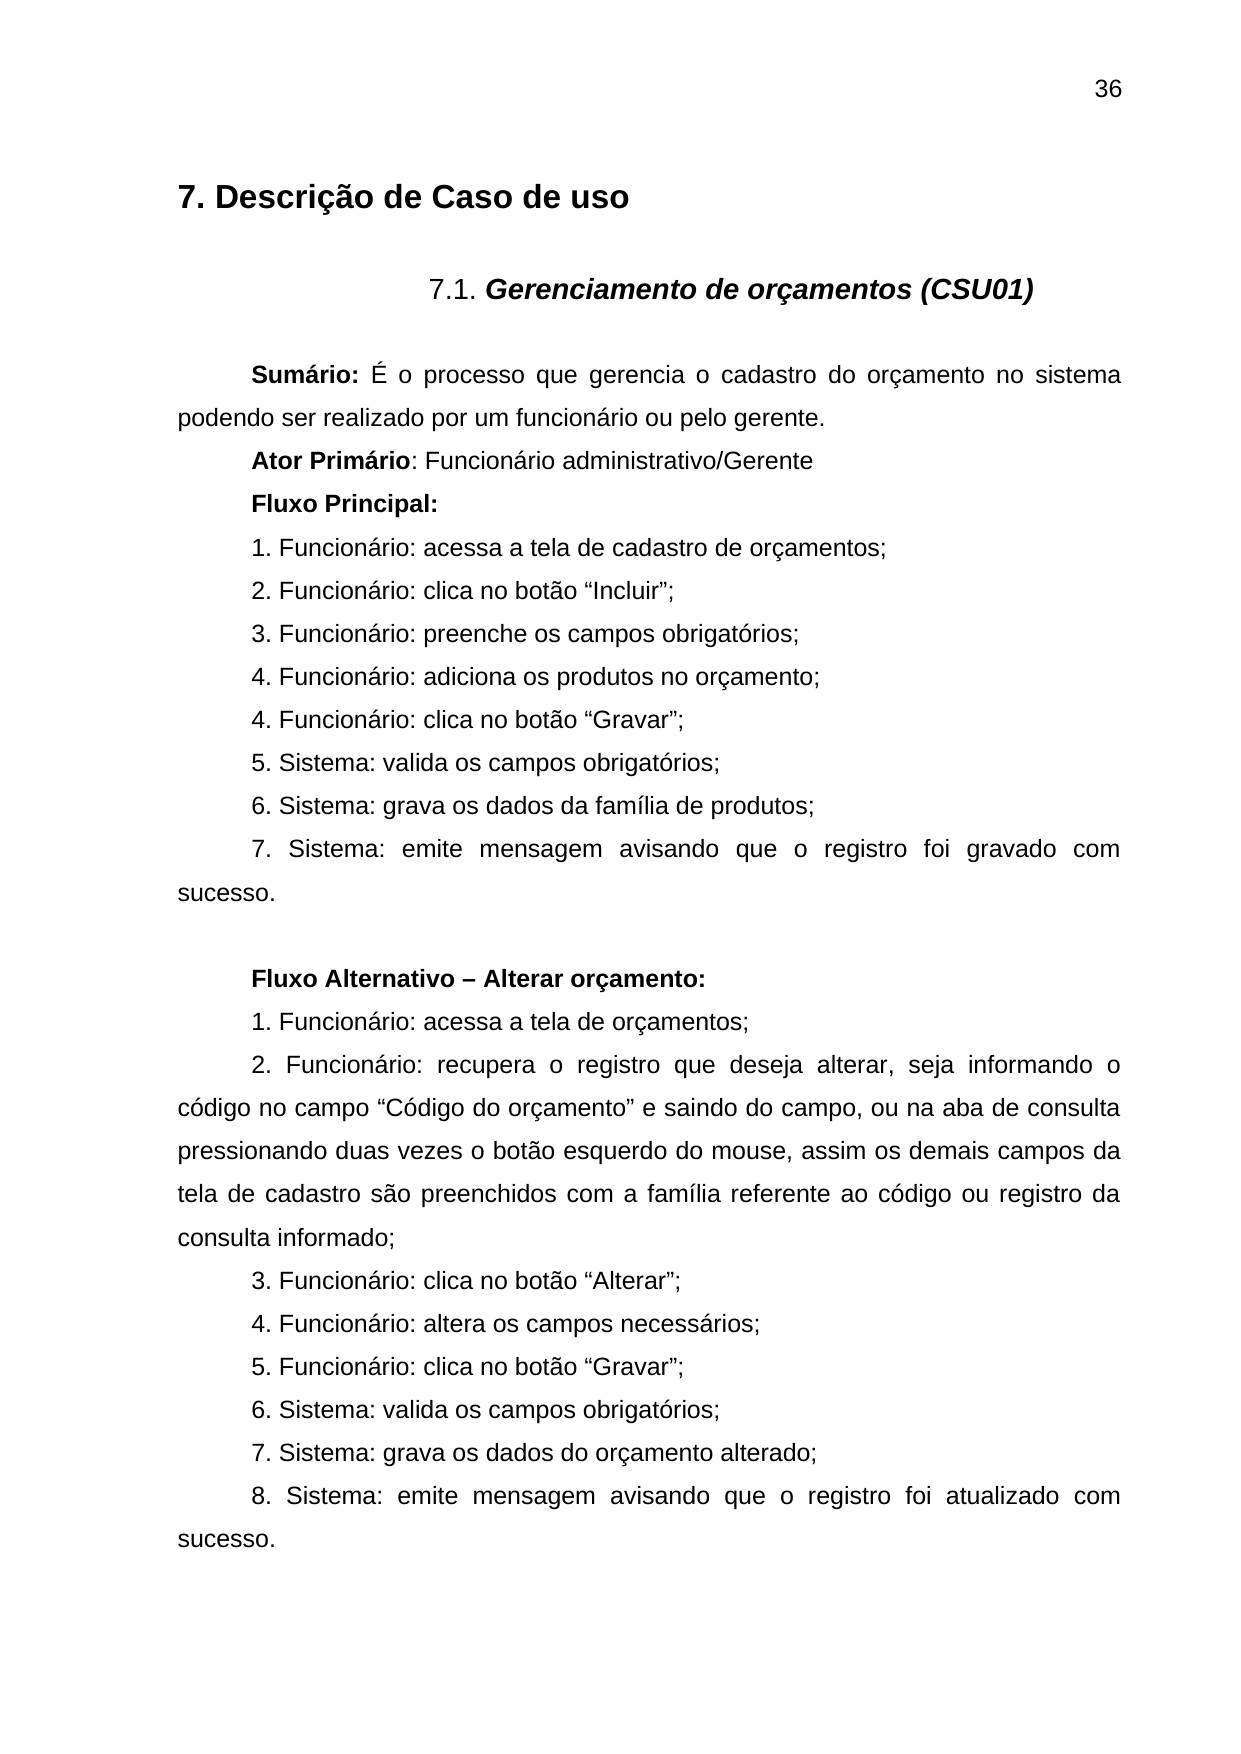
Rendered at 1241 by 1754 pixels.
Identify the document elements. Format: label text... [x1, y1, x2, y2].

text 5. Funcionário: clica no botão “Gravar”; [177, 1352, 1122, 1381]
text 2. Funcionário: clica no botão “Incluir”; [177, 576, 1122, 604]
text 4. Funcionário: altera os campos necessários; [177, 1309, 1122, 1338]
text Fluxo Alternativo – Alterar orçamento: [177, 964, 1122, 993]
text 4. Funcionário: clica no botão “Gravar”; [177, 705, 1122, 734]
text Gerenciamento de orçamentos (CSU01) [428, 272, 1122, 306]
text 7. Sistema: emite mensagem avisando que o registro foi gravado com sucesso. [177, 834, 1122, 906]
text 2. Funcionário: recupera o registro que deseja alterar, seja informando o código no campo “Código do orçamento” e saindo do campo, ou na aba de consulta pressionando duas vezes o botão esquerdo do mouse, assim os demais campos da tela de cadastro são preenchidos com a família referente ao código ou registro da consulta informado; [177, 1050, 1122, 1251]
text Descrição de Caso de uso [177, 177, 1122, 216]
text 5. Sistema: valida os campos obrigatórios; [177, 748, 1122, 777]
text 6. Sistema: valida os campos obrigatórios; [177, 1395, 1122, 1424]
text 3. Funcionário: preenche os campos obrigatórios; [177, 619, 1122, 648]
text 4. Funcionário: adiciona os produtos no orçamento; [177, 662, 1122, 691]
text 8. Sistema: emite mensagem avisando que o registro foi atualizado com sucesso. [177, 1481, 1122, 1553]
text 6. Sistema: grava os dados da família de produtos; [177, 791, 1122, 820]
text 1. Funcionário: acessa a tela de orçamentos; [177, 1007, 1122, 1036]
text 7. Sistema: grava os dados do orçamento alterado; [177, 1438, 1122, 1467]
text Fluxo Principal: [177, 489, 1122, 518]
text 3. Funcionário: clica no botão “Alterar”; [177, 1266, 1122, 1294]
text 1. Funcionário: acessa a tela de cadastro de orçamentos; [177, 533, 1122, 561]
text Sumário: É o processo que gerencia o cadastro do orçamento no sistema podendo ser realizado por um funcionário ou pelo gerente. [177, 360, 1122, 432]
text Ator Primário: Funcionário administrativo/Gerente [177, 446, 1122, 475]
